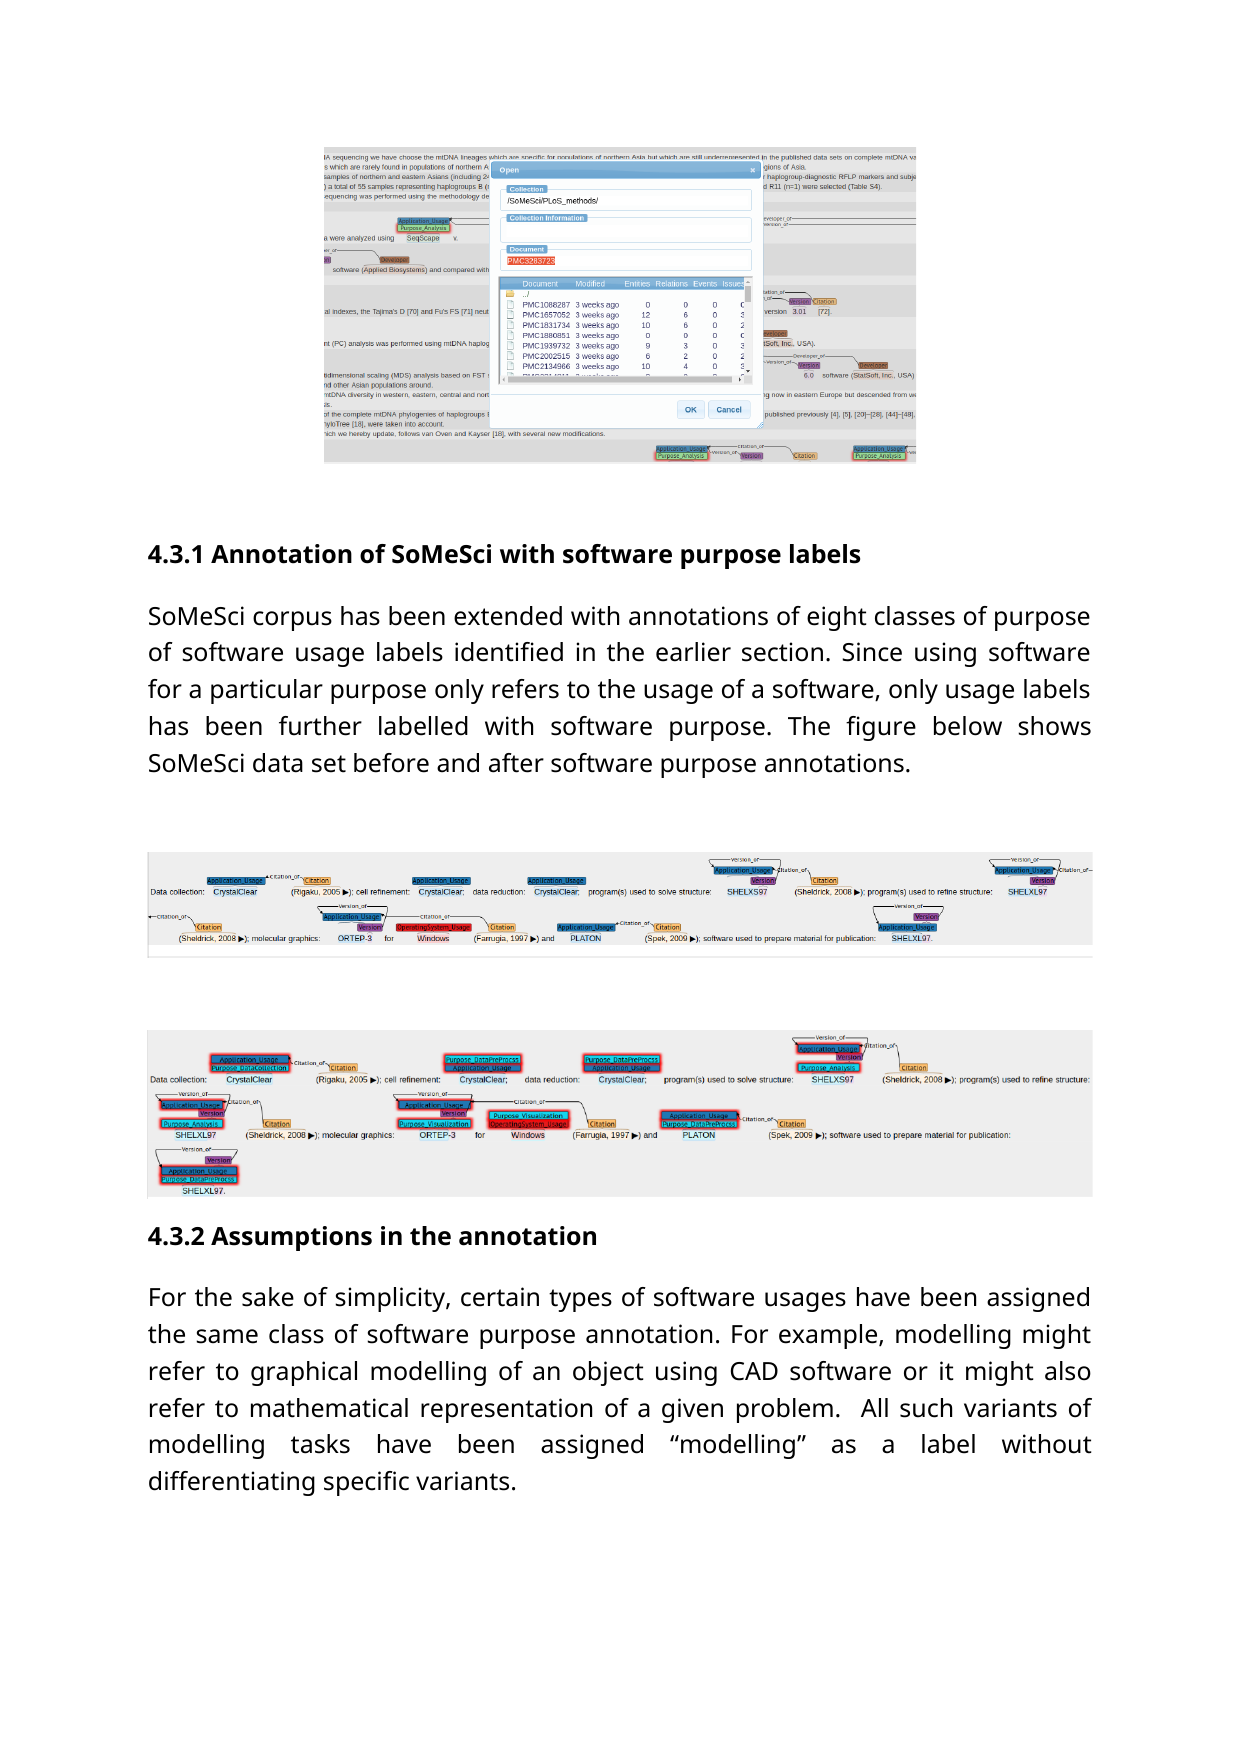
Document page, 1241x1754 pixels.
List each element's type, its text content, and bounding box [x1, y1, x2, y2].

picture [147, 852, 1093, 958]
text SoMeSci corpus has been extended with annotations of eight classes of purpose of software usage labels identified in the earlier section. Since using software for a particular purpose only refers to the usage of a software, only usage labels has been further labelled with software purpose. The figure below shows SoMeSci data set before and after software purpose annotations. [148, 598, 1093, 779]
text For the sake of simplicity, certain types of software usages have been assigned the same class of software purpose annotation. For example, modelling might refer to graphical modelling of an object using CAD software or it might also refer to mathematical representation of a given problem. All such variants of modelling tasks have been assigned “modelling” as a label without differentiating specific variants. [148, 1280, 1093, 1498]
picture [147, 1030, 1093, 1199]
picture [324, 147, 917, 464]
subtitle Assumptions in the annotation [148, 1218, 1093, 1252]
subtitle Annotation of SoMeSci with software purpose labels [148, 536, 1093, 571]
